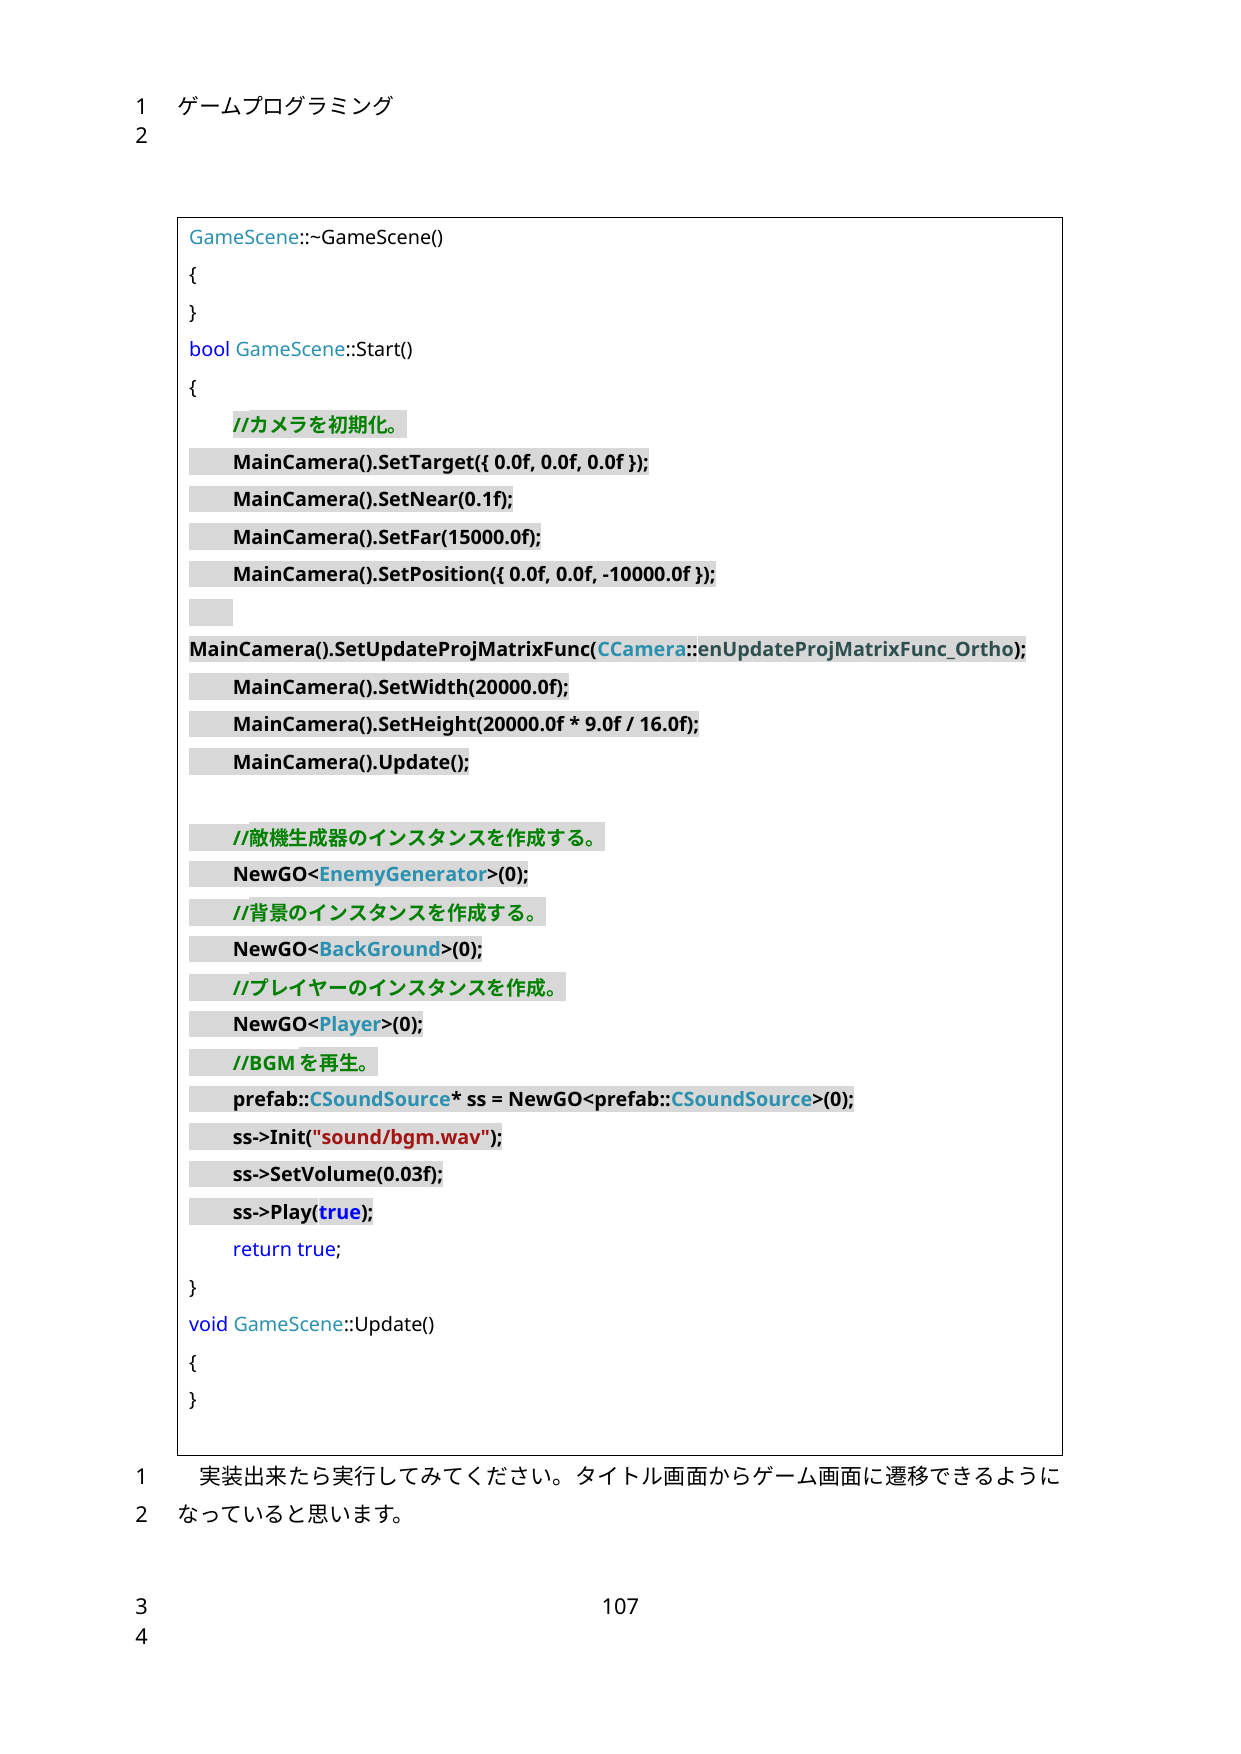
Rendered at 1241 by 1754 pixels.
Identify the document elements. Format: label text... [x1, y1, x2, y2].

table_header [178, 218, 1062, 1455]
text 実装出来たら実行してみてください。タイトル画面からゲーム画面に遷移できるようになっていると思います。 [177, 1456, 1063, 1531]
